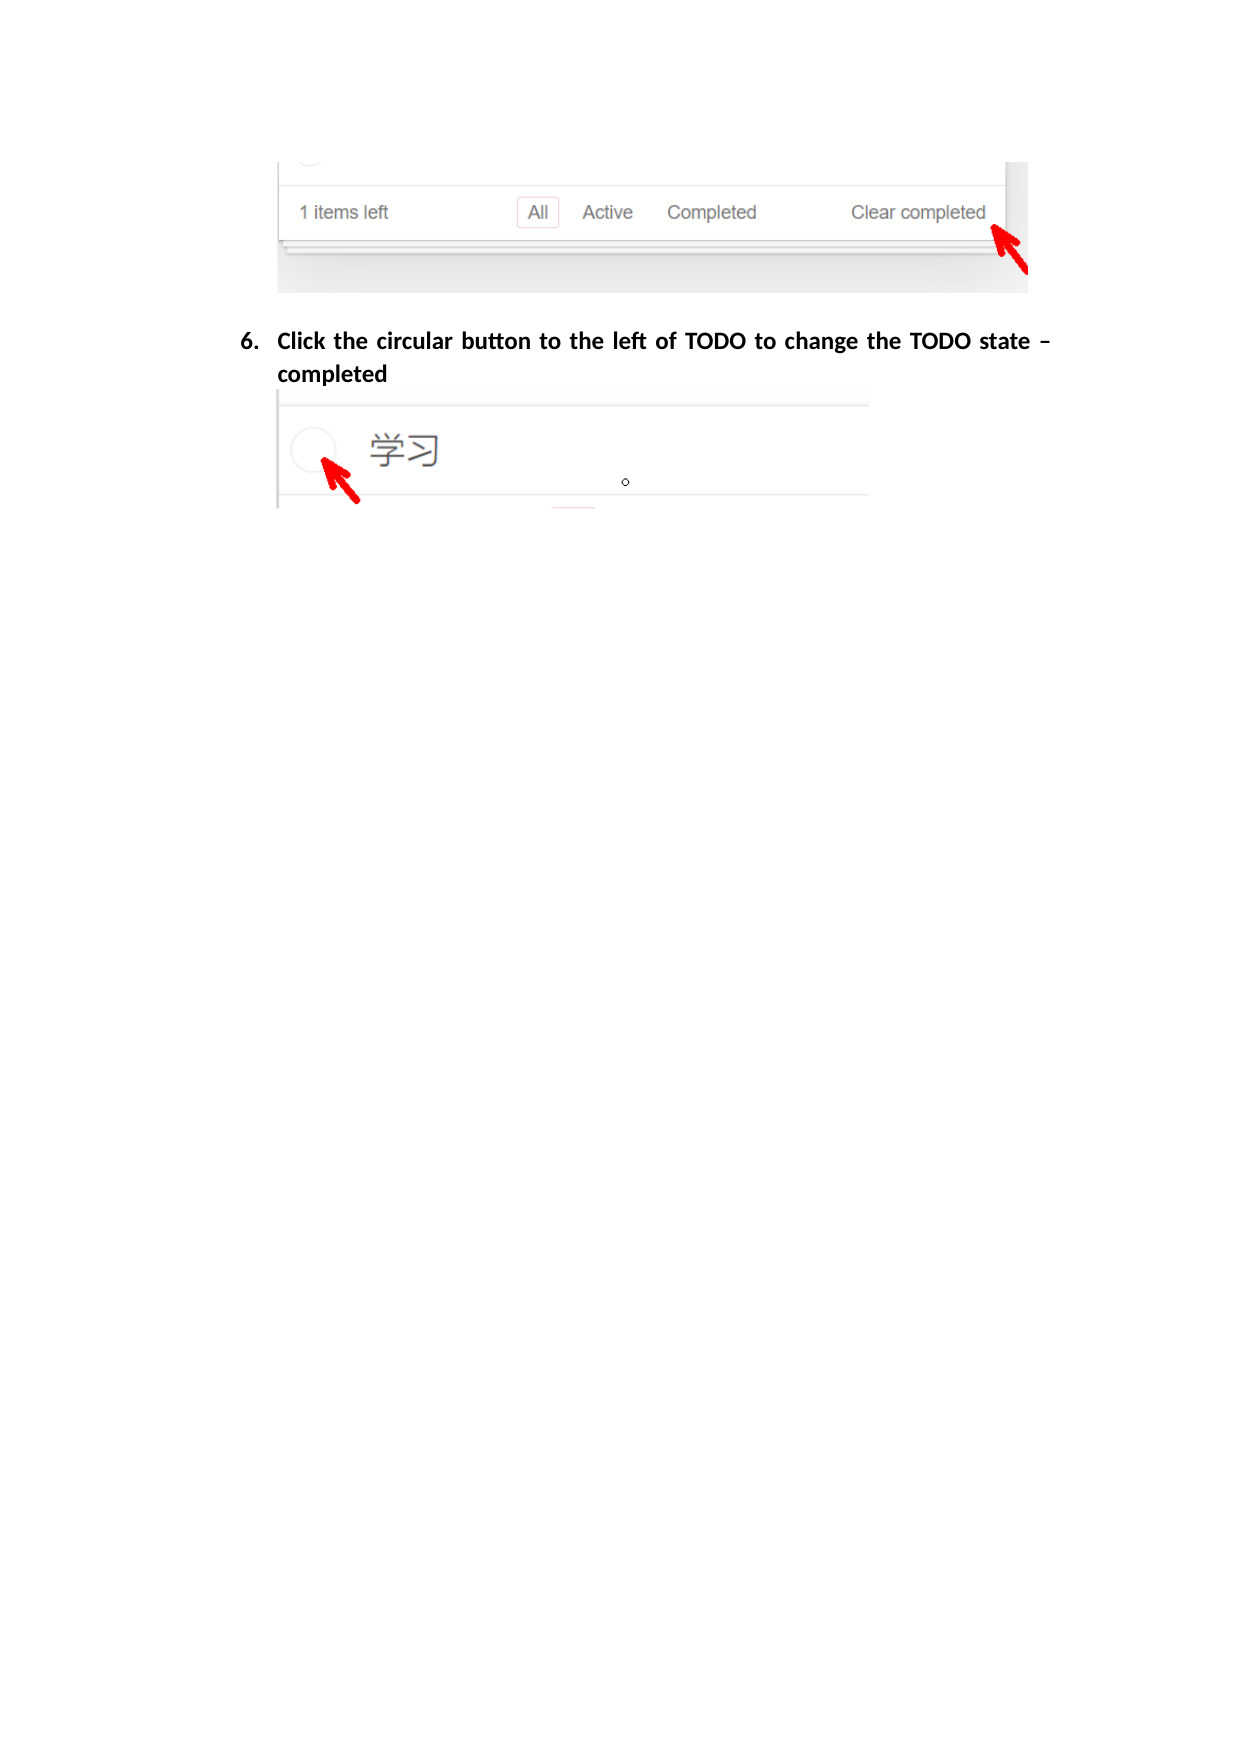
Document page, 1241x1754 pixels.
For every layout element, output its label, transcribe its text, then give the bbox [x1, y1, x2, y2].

picture [276, 389, 869, 522]
picture [277, 162, 1028, 293]
list Click the circular button to the left of TODO to change the TODO state – completed [240, 324, 1053, 389]
